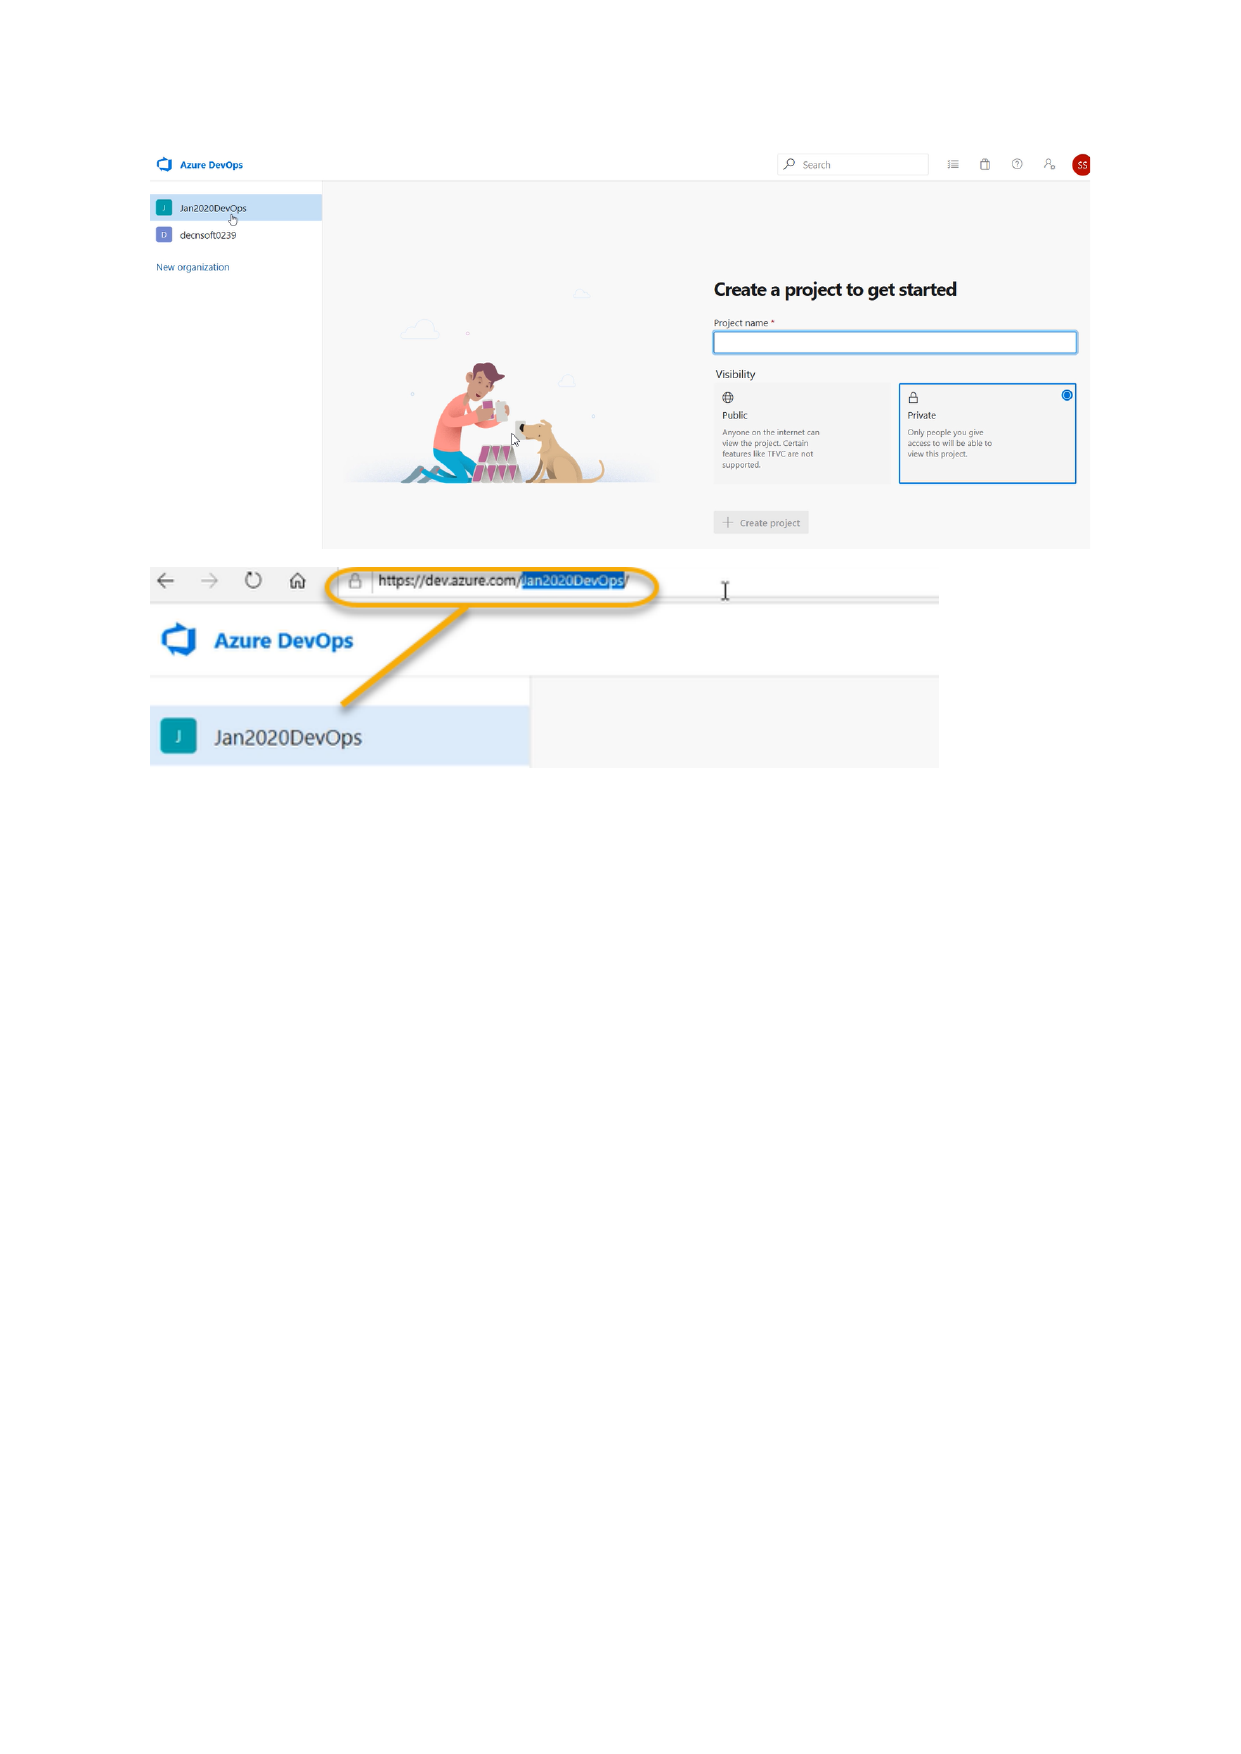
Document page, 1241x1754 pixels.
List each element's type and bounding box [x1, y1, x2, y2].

picture [150, 150, 1091, 549]
picture [150, 567, 939, 768]
